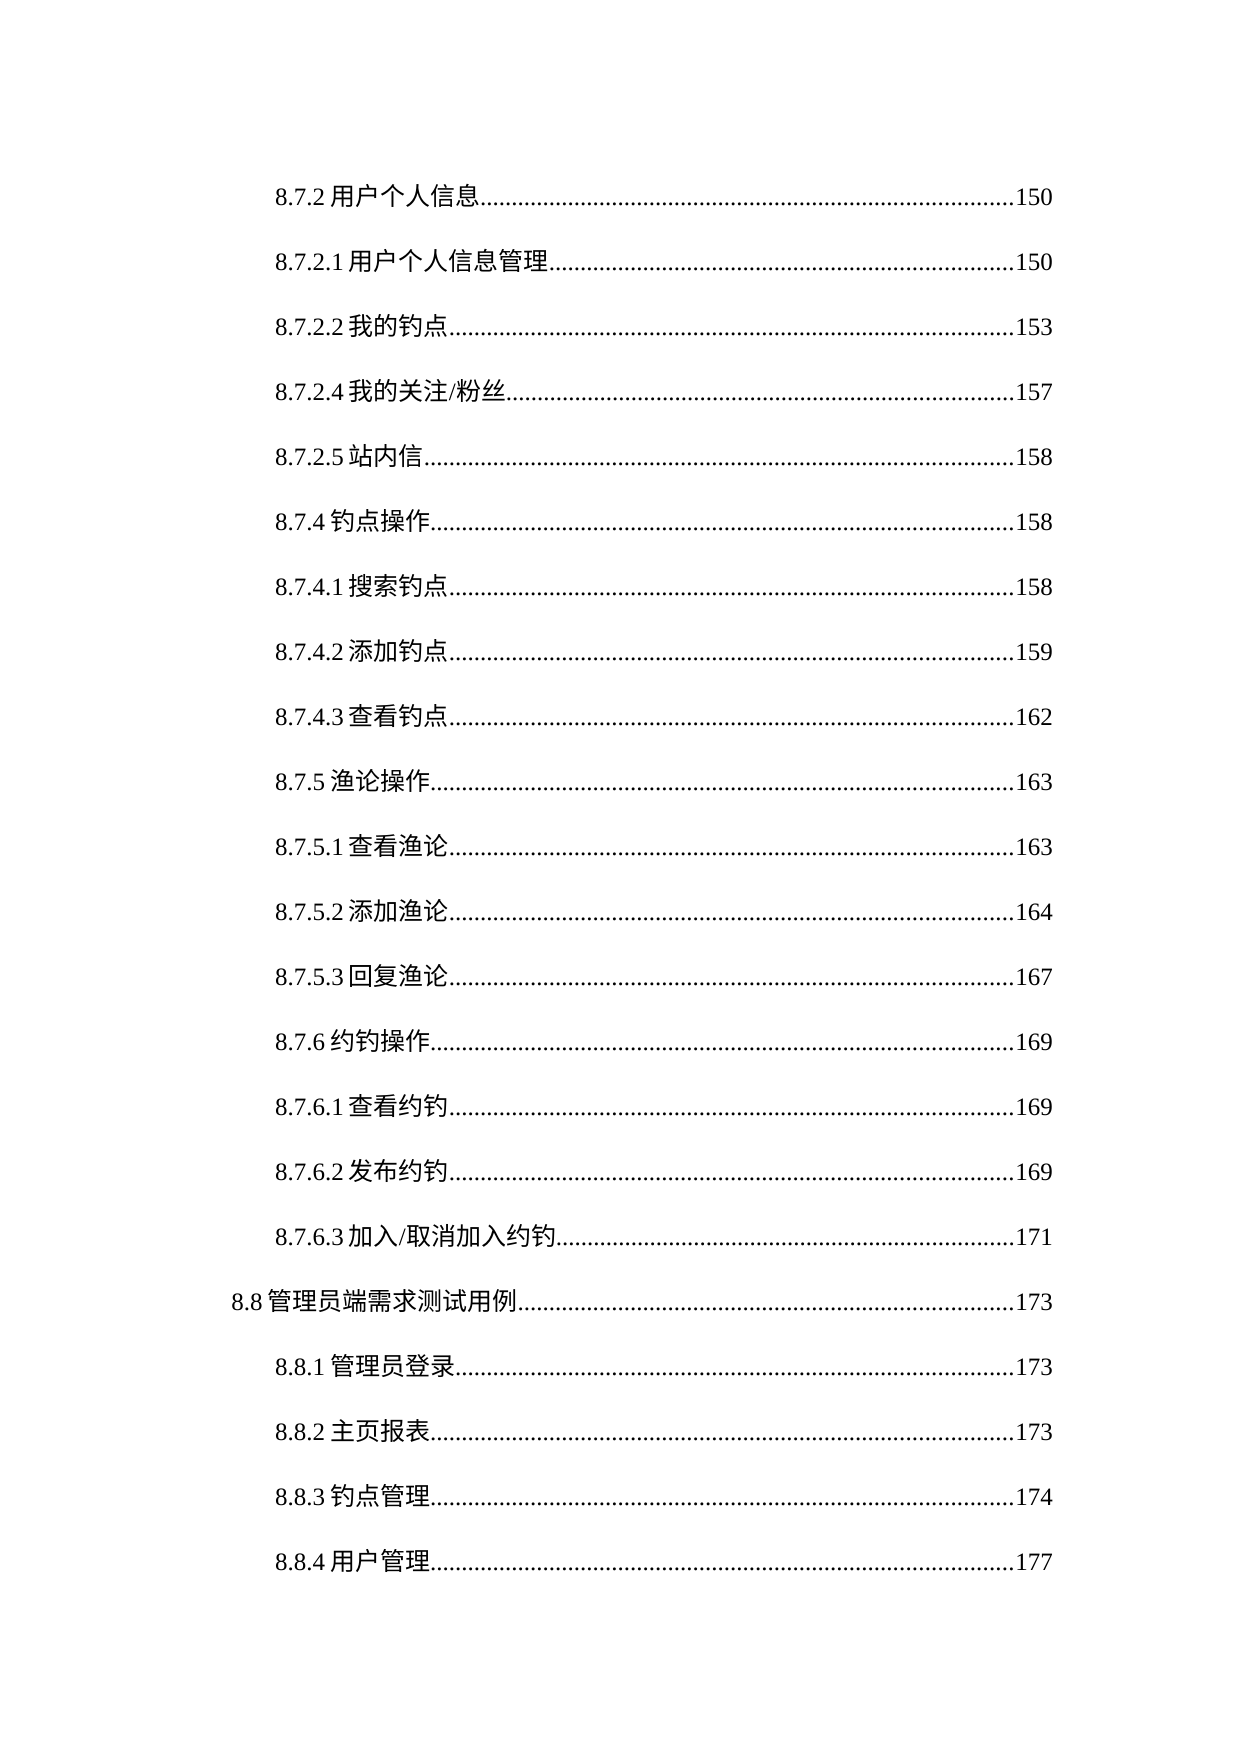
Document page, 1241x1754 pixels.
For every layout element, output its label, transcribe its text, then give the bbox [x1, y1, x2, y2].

text 8.8管理员端需求测试用例 173 [231, 1267, 1053, 1332]
text 8.7.2.5站内信 158 [275, 422, 1053, 487]
text 8.7.6.1查看约钓 169 [275, 1072, 1053, 1137]
text 8.7.5.3回复渔论 167 [275, 942, 1053, 1007]
text 8.7.2.2我的钓点 153 [275, 292, 1053, 357]
text 8.8.2主页报表 173 [275, 1397, 1053, 1462]
text 8.7.4.1搜索钓点 158 [275, 552, 1053, 617]
text 8.8.3钓点管理 174 [275, 1462, 1053, 1527]
text 8.7.5.2添加渔论 164 [275, 877, 1053, 942]
text 8.7.2.4我的关注/粉丝 157 [275, 357, 1053, 422]
text 8.8.4用户管理 177 [275, 1527, 1053, 1592]
text 8.7.4.2添加钓点 159 [275, 617, 1053, 682]
text 8.7.4钓点操作 158 [275, 487, 1053, 552]
text 8.7.6.2发布约钓 169 [275, 1137, 1053, 1202]
text 8.7.5渔论操作 163 [275, 747, 1053, 812]
text 8.7.6约钓操作 169 [275, 1007, 1053, 1072]
text 8.7.6.3加入/取消加入约钓 171 [275, 1202, 1053, 1267]
text 8.7.4.3查看钓点 162 [275, 682, 1053, 747]
text 8.7.5.1查看渔论 163 [275, 812, 1053, 877]
text 8.7.2.1用户个人信息管理 150 [275, 227, 1053, 292]
text 8.7.2用户个人信息 150 [275, 162, 1053, 227]
text 8.8.1管理员登录 173 [275, 1332, 1053, 1397]
